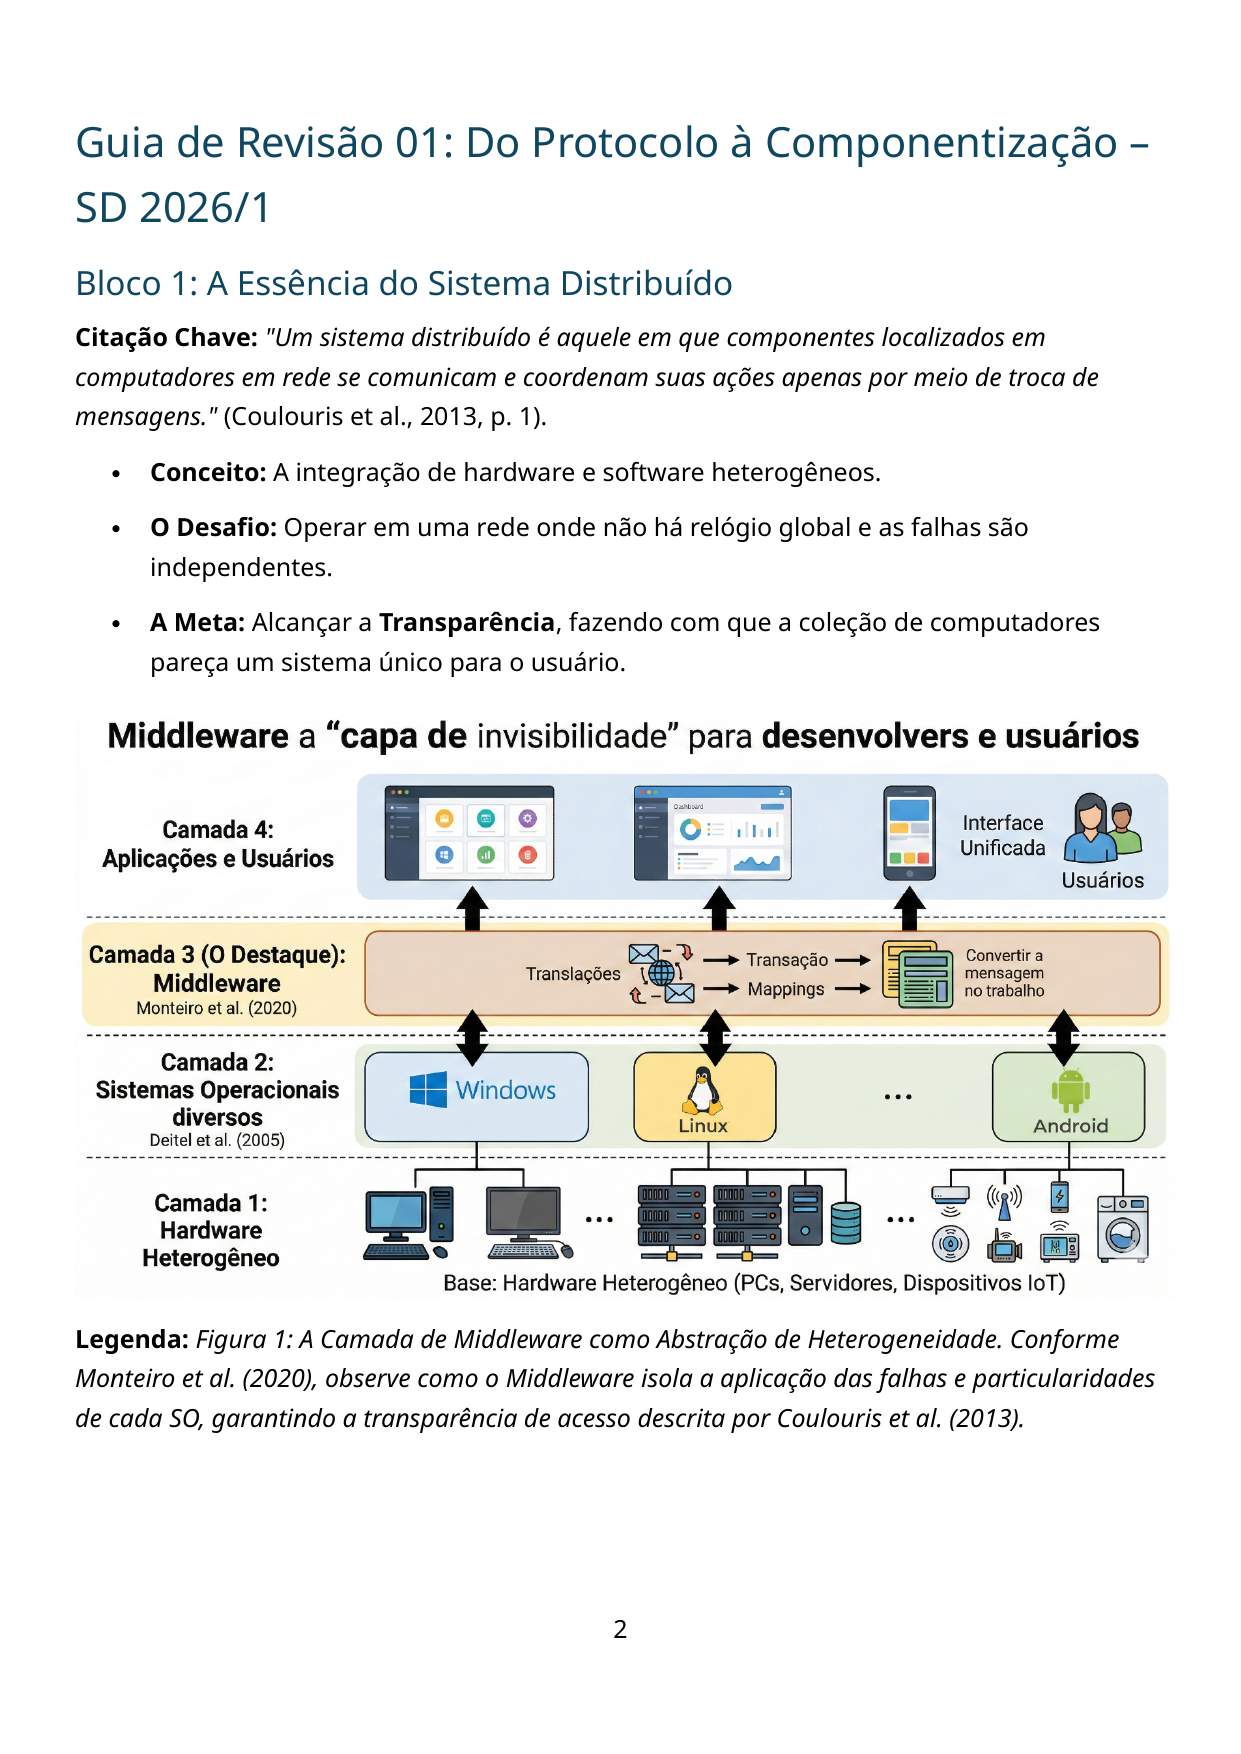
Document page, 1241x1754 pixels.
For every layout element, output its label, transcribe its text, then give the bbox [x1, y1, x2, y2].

subtitle Bloco 1: A Essência do Sistema Distribuído [75, 259, 1165, 305]
picture [75, 700, 1175, 1301]
list Conceito: A integração de hardware e software heterogêneos. [112, 454, 1165, 488]
text Citação Chave: "Um sistema distribuído é aquele em que componentes localizados em computadores em rede se comunicam e coordenam suas ações apenas por meio de troca de mensagens." (Coulouris et al., 2013, p. 1). [75, 320, 1165, 432]
list A Meta: Alcançar a Transparência, fazendo com que a coleção de computadores pareça um sistema único para o usuário. [112, 605, 1165, 678]
text Legenda: Figura 1: A Camada de Middleware como Abstração de Heterogeneidade. Conforme Monteiro et al. (2020), observe como o Middleware isola a aplicação das falhas e particularidades de cada SO, garantindo a transparência de acesso descrita por Coulouris et al. (2013). [75, 1322, 1165, 1434]
subtitle Guia de Revisão 01: Do Protocolo à Componentização – SD 2026/1 [75, 112, 1165, 234]
list O Desafio: Operar em uma rede onde não há relógio global e as falhas são independentes. [112, 510, 1165, 583]
